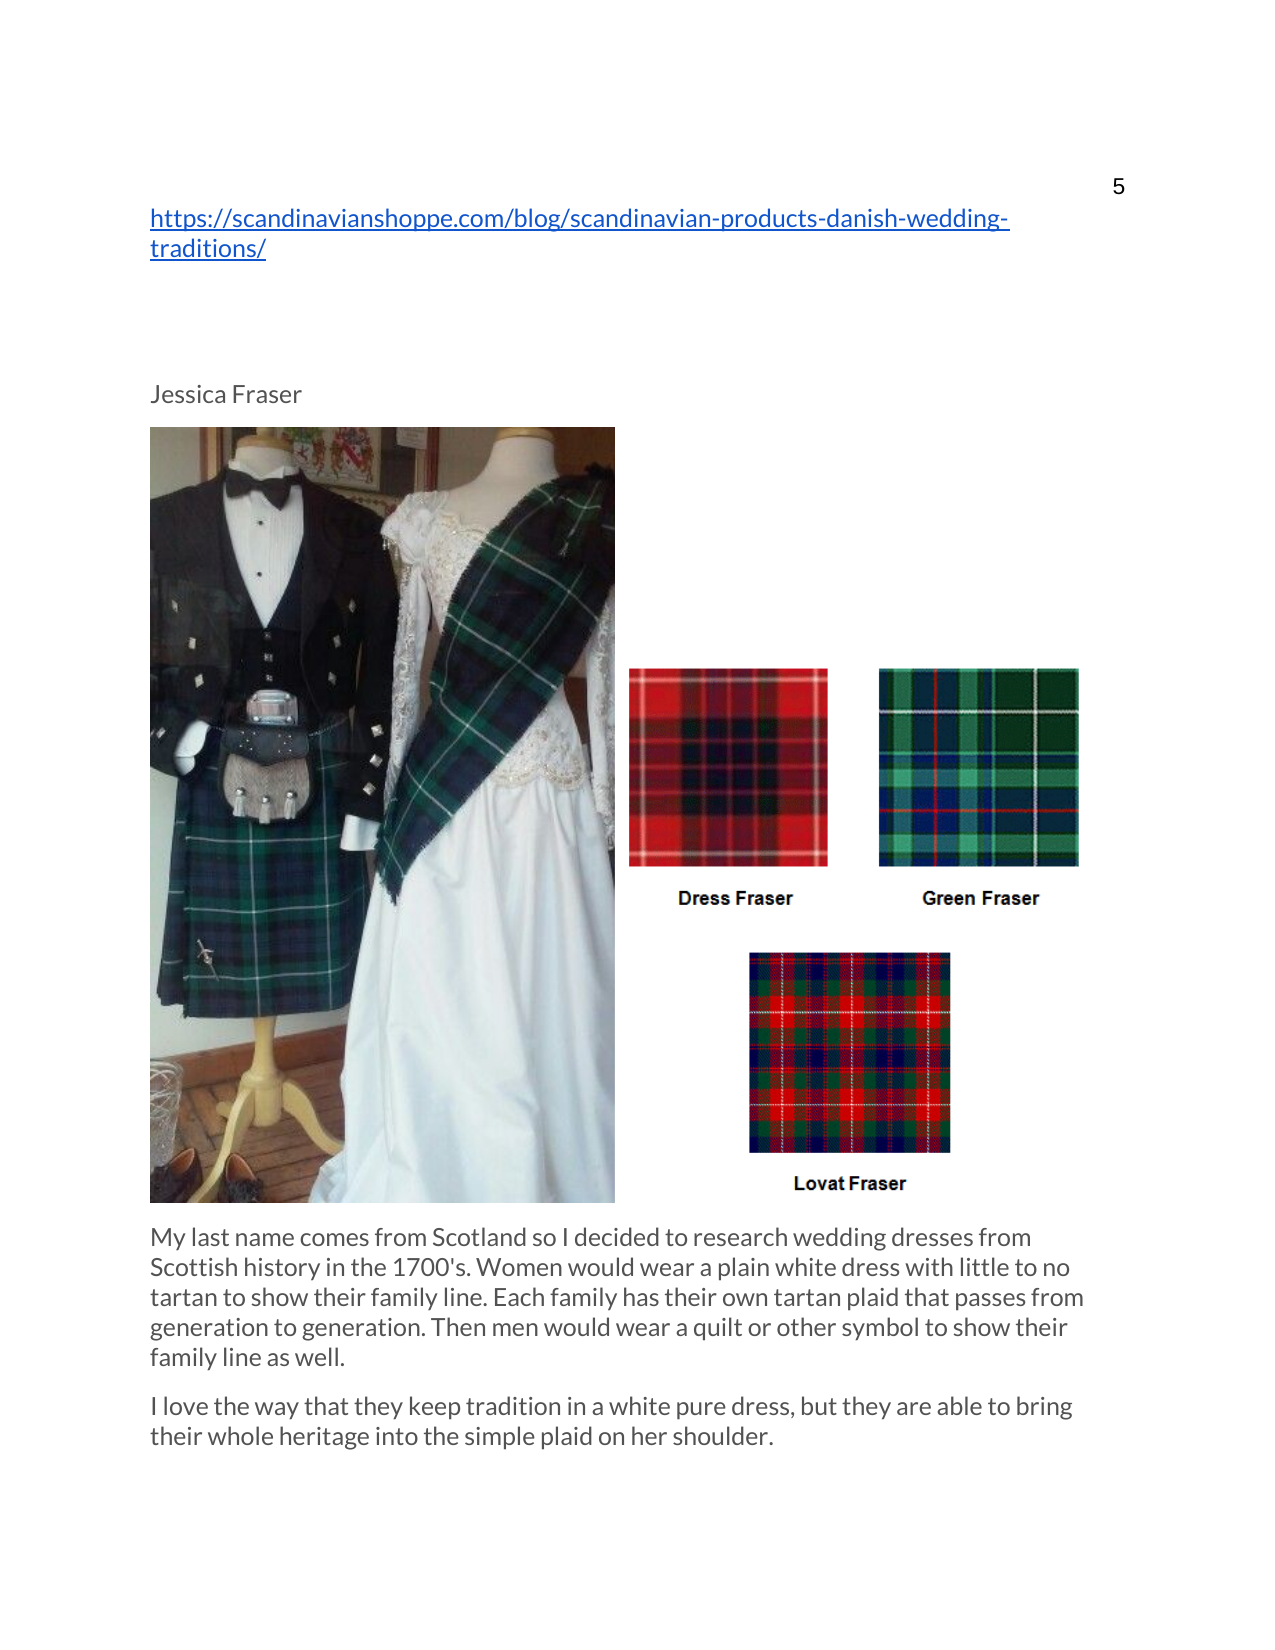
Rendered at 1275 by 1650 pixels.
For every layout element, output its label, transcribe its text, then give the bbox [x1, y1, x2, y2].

text My last name comes from Scotland so I decided to research wedding dresses from Scottish history in the 1700's. Women would wear a plain white dress with little to no tartan to show their family line. Each family has their own tartan plaid that passes from generation to generation. Then men would wear a quilt or other symbol to show their family line as well. [150, 1221, 1125, 1371]
text Jessica Fraser [150, 379, 1125, 409]
text I love the way that they keep tradition in a white pure dress, but they are able to bring their whole heritage into the simple plaid on her shoulder. [150, 1390, 1125, 1450]
picture [150, 427, 1094, 1203]
text https://scandinavianshoppe.com/blog/scandinavian-products-danish-wedding-traditions/ [150, 203, 1125, 263]
